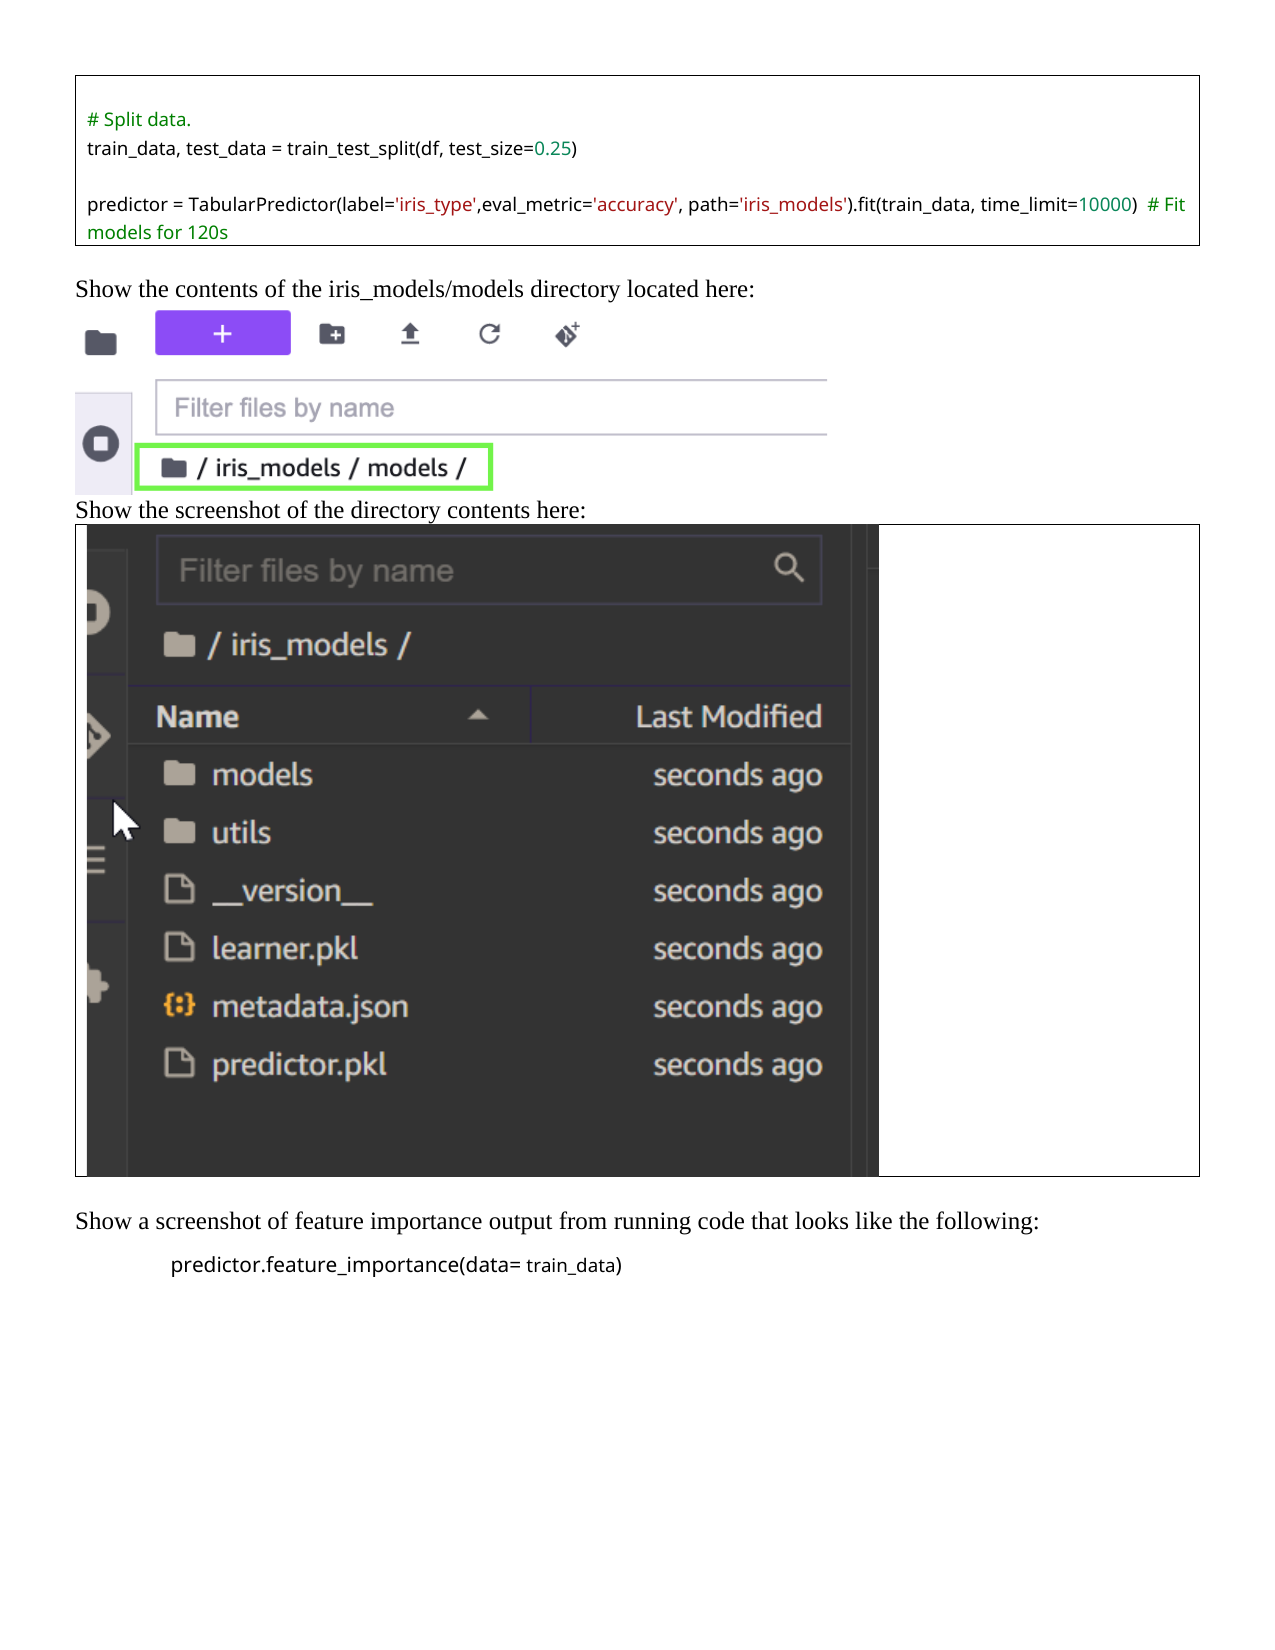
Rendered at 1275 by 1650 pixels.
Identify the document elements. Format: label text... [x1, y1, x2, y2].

picture [86, 524, 879, 1177]
text Show the contents of the iris_models/models directory located here: [75, 274, 1200, 303]
text Show a screenshot of feature importance output from running code that looks like the following: [75, 1206, 1200, 1235]
text Show the screenshot of the directory contents here: [75, 495, 1200, 524]
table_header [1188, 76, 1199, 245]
table_header [879, 525, 1199, 1176]
table_header [76, 525, 86, 1176]
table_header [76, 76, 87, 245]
picture [75, 303, 828, 495]
text predictor.feature_importance(data= train_data) [75, 1250, 1200, 1279]
